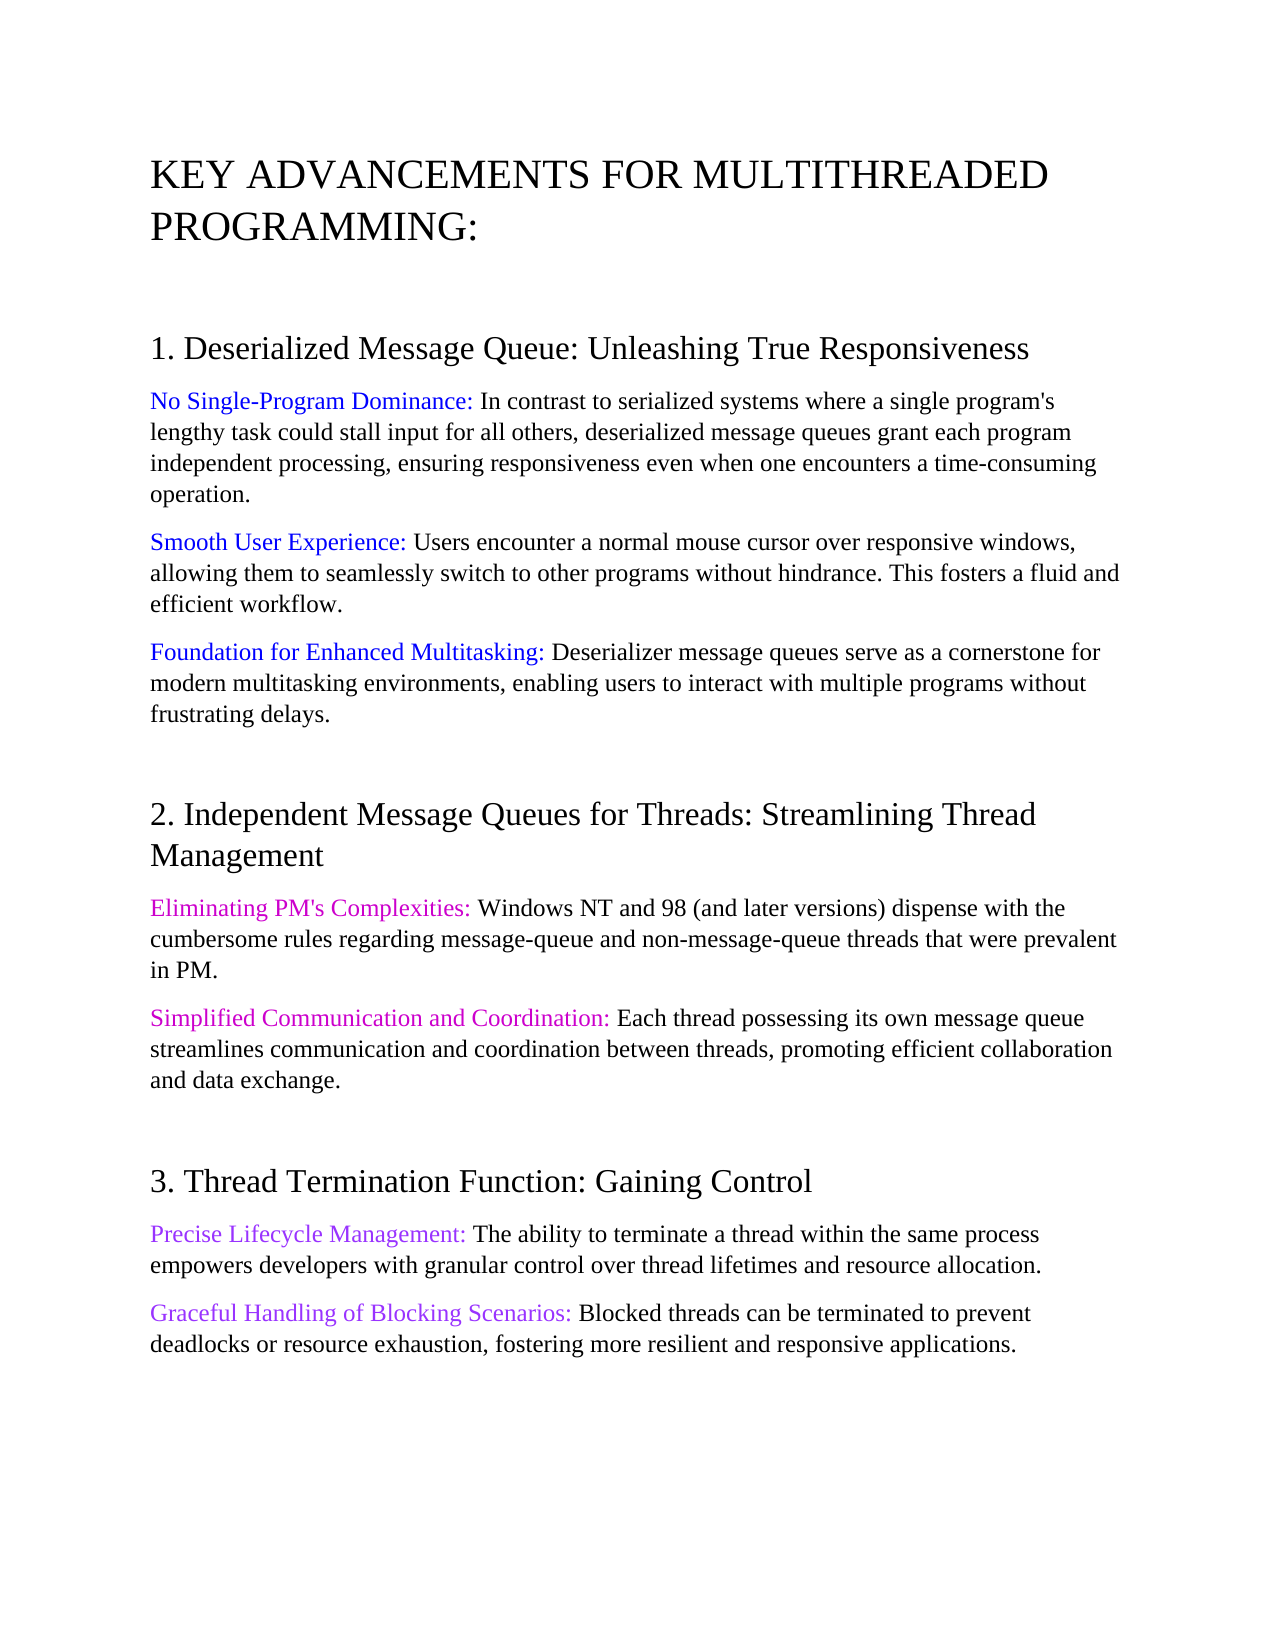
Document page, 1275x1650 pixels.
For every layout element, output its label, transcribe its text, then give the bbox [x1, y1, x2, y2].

text Foundation for Enhanced Multitasking: Deserializer message queues serve as a cornerstone for modern multitasking environments, enabling users to interact with multiple programs without frustrating delays. [150, 637, 1125, 727]
text 3. Thread Termination Function: Gaining Control [150, 1161, 1125, 1199]
text Smooth User Experience: Users encounter a normal mouse cursor over responsive windows, allowing them to seamlessly switch to other programs without hindrance. This fosters a fluid and efficient workflow. [150, 527, 1125, 618]
text Eliminating PM's Complexities: Windows NT and 98 (and later versions) dispense with the cumbersome rules regarding message-queue and non-message-queue threads that were prevalent in PM. [150, 893, 1125, 984]
text No Single-Program Dominance: In contrast to serialized systems where a single program's lengthy task could stall input for all others, deserialized message queues grant each program independent processing, ensuring responsiveness even when one encounters a time-consuming operation. [150, 386, 1125, 508]
text Graceful Handling of Blocking Scenarios: Blocked threads can be terminated to prevent deadlocks or resource exhaustion, fostering more resilient and responsive applications. [150, 1298, 1125, 1357]
text KEY ADVANCEMENTS FOR MULTITHREADED PROGRAMMING: [150, 150, 1125, 249]
text Precise Lifecycle Management: The ability to terminate a thread within the same process empowers developers with granular control over thread lifetimes and resource allocation. [150, 1219, 1125, 1279]
text Simplified Communication and Coordination: Each thread possessing its own message queue streamlines communication and coordination between threads, promoting efficient collaboration and data exchange. [150, 1003, 1125, 1094]
text 1. Deserialized Message Queue: Unleashing True Responsiveness [150, 328, 1125, 366]
text 2. Independent Message Queues for Threads: Streamlining Thread Management [150, 794, 1125, 874]
